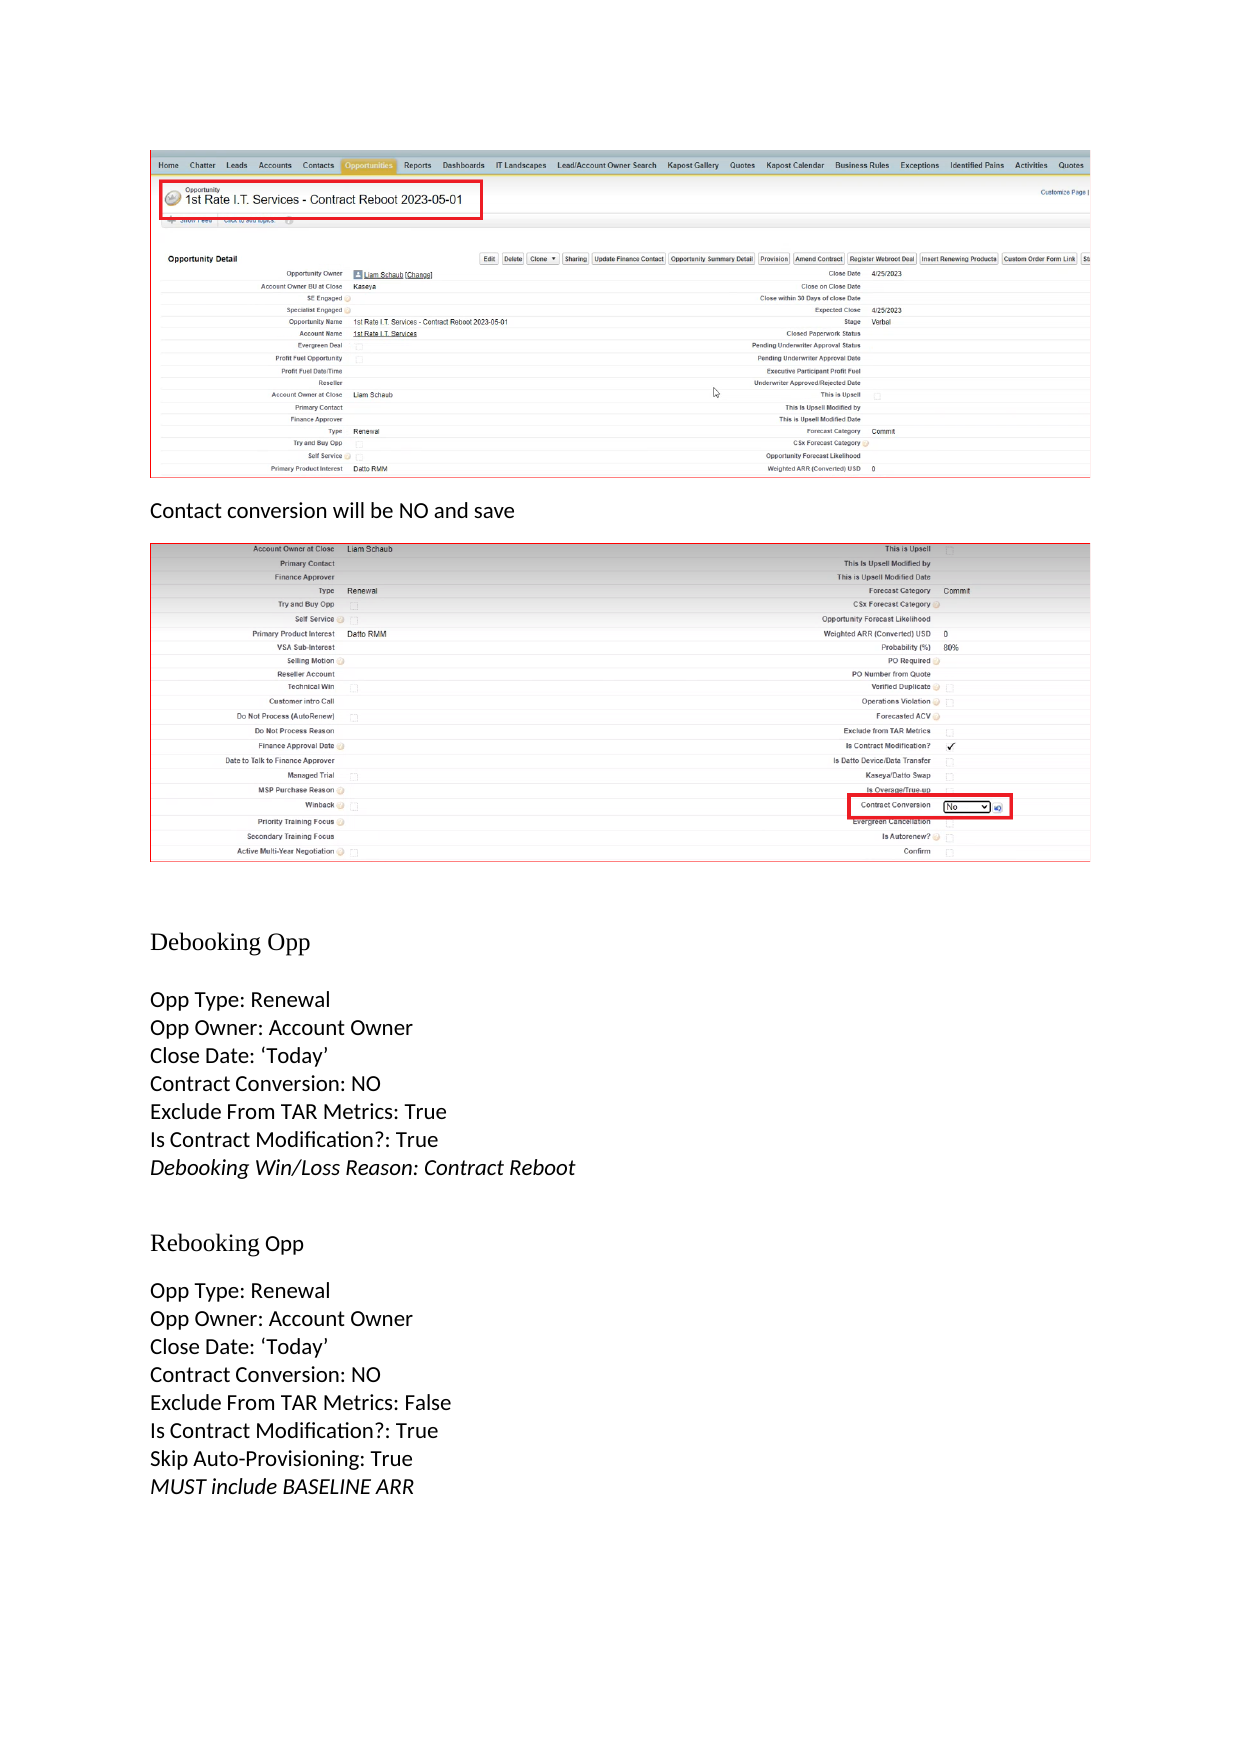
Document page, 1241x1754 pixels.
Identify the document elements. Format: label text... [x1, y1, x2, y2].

text Debooking Opp Opp Type: Renewal [150, 927, 1090, 1013]
text Contract Conversion: NO [150, 1360, 1090, 1388]
text MUST include BASELINE ARR [150, 1472, 1090, 1500]
text Opp Owner: Account Owner [150, 1304, 1090, 1332]
text Close Date: ‘Today’ [150, 1041, 1090, 1069]
text Debooking Win/Loss Reason: Contract Reboot [150, 1153, 1090, 1181]
text Is Contract Modification?: True [150, 1125, 1090, 1153]
text Rebooking Opp [150, 1228, 1090, 1257]
picture [150, 543, 1091, 862]
text Exclude From TAR Metrics: False [150, 1388, 1090, 1416]
text Contract Conversion: NO [150, 1069, 1090, 1097]
text Opp Type: Renewal [150, 1276, 1090, 1304]
text Close Date: ‘Today’ [150, 1332, 1090, 1360]
text Skip Auto-Provisioning: True [150, 1444, 1090, 1472]
text Is Contract Modification?: True [150, 1416, 1090, 1444]
picture [150, 150, 1091, 478]
text Opp Owner: Account Owner [150, 1013, 1090, 1041]
text Exclude From TAR Metrics: True [150, 1097, 1090, 1125]
text Contact conversion will be NO and save [150, 496, 1090, 524]
